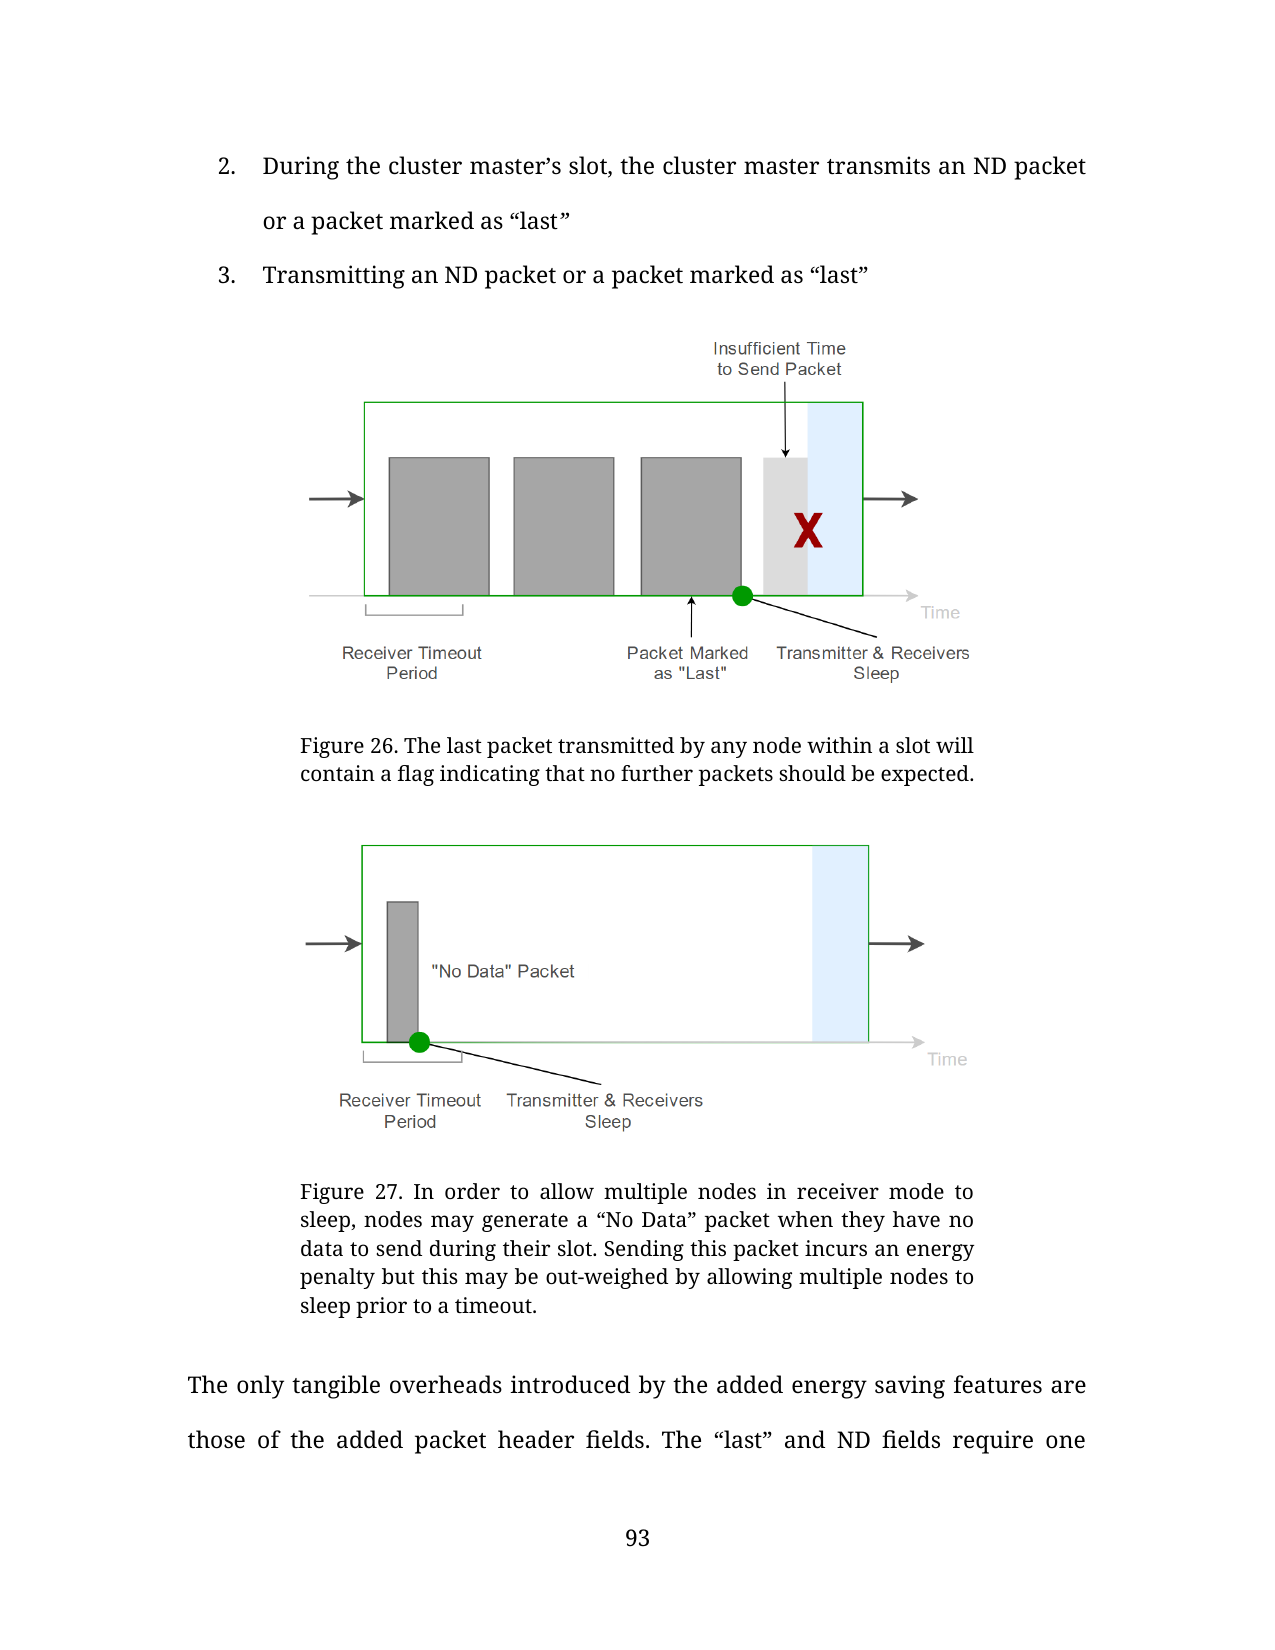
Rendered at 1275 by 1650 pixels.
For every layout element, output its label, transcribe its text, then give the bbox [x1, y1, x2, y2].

picture [298, 837, 977, 1137]
text Figure 26. The last packet transmitted by any node within a slot will contain a flag indicating that no further packets should be expected. [300, 731, 975, 788]
list During the cluster master’s slot, the cluster master transmits an ND packet or a packet marked as “last” [217, 150, 1087, 236]
picture [294, 330, 981, 691]
text Figure 27. In order to allow multiple nodes in receiver mode to sleep, nodes may generate a “No Data” packet when they have no data to send during their slot. Sending this packet incurs an energy penalty but this may be out-weighed by allowing multiple nodes to sleep prior to a timeout. [300, 1177, 975, 1319]
list Transmitting an ND packet or a packet marked as “last” [217, 259, 1087, 291]
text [187, 1369, 1087, 1455]
